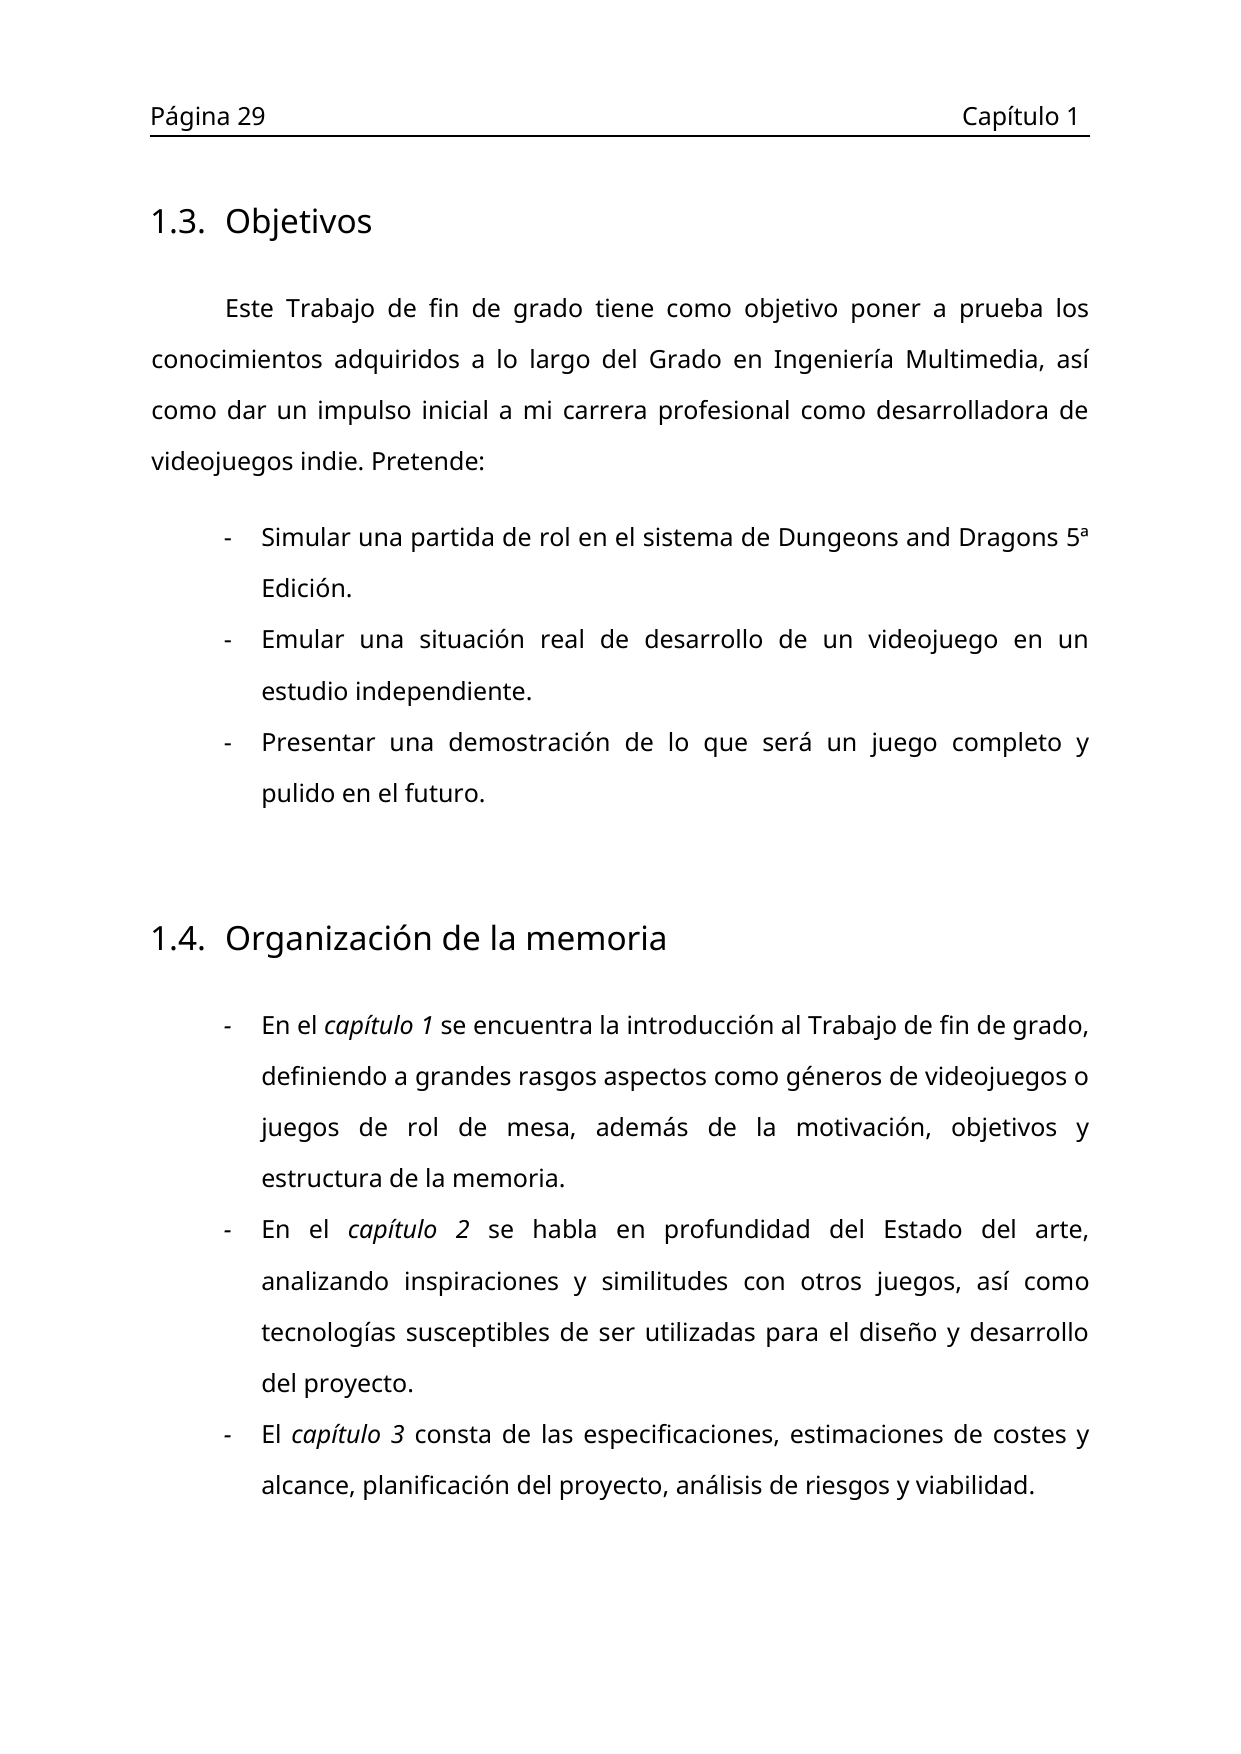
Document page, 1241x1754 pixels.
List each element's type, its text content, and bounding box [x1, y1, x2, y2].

list El capítulo 3 consta de las especificaciones, estimaciones de costes y alcance, planificación del proyecto, análisis de riesgos y viabilidad. [223, 1416, 1090, 1501]
list Emular una situación real de desarrollo de un videojuego en un estudio independiente. [223, 622, 1090, 707]
subtitle Organización de la memoria [150, 915, 1090, 960]
subtitle Objetivos [150, 198, 1090, 243]
list Presentar una demostración de lo que será un juego completo y pulido en el futuro. [223, 724, 1090, 809]
list En el capítulo 1 se encuentra la introducción al Trabajo de fin de grado, definiendo a grandes rasgos aspectos como géneros de videojuegos o juegos de rol de mesa, además de la motivación, objetivos y estructura de la memoria. [223, 1008, 1090, 1195]
text Este Trabajo de fin de grado tiene como objetivo poner a prueba los conocimientos adquiridos a lo largo del Grado en Ingeniería Multimedia, así como dar un impulso inicial a mi carrera profesional como desarrolladora de videojuegos indie. Pretende: [151, 291, 1090, 478]
list Simular una partida de rol en el sistema de Dungeons and Dragons 5ª Edición. [223, 520, 1090, 605]
list En el capítulo 2 se habla en profundidad del Estado del arte, analizando inspiraciones y similitudes con otros juegos, así como tecnologías susceptibles de ser utilizadas para el diseño y desarrollo del proyecto. [223, 1212, 1090, 1399]
